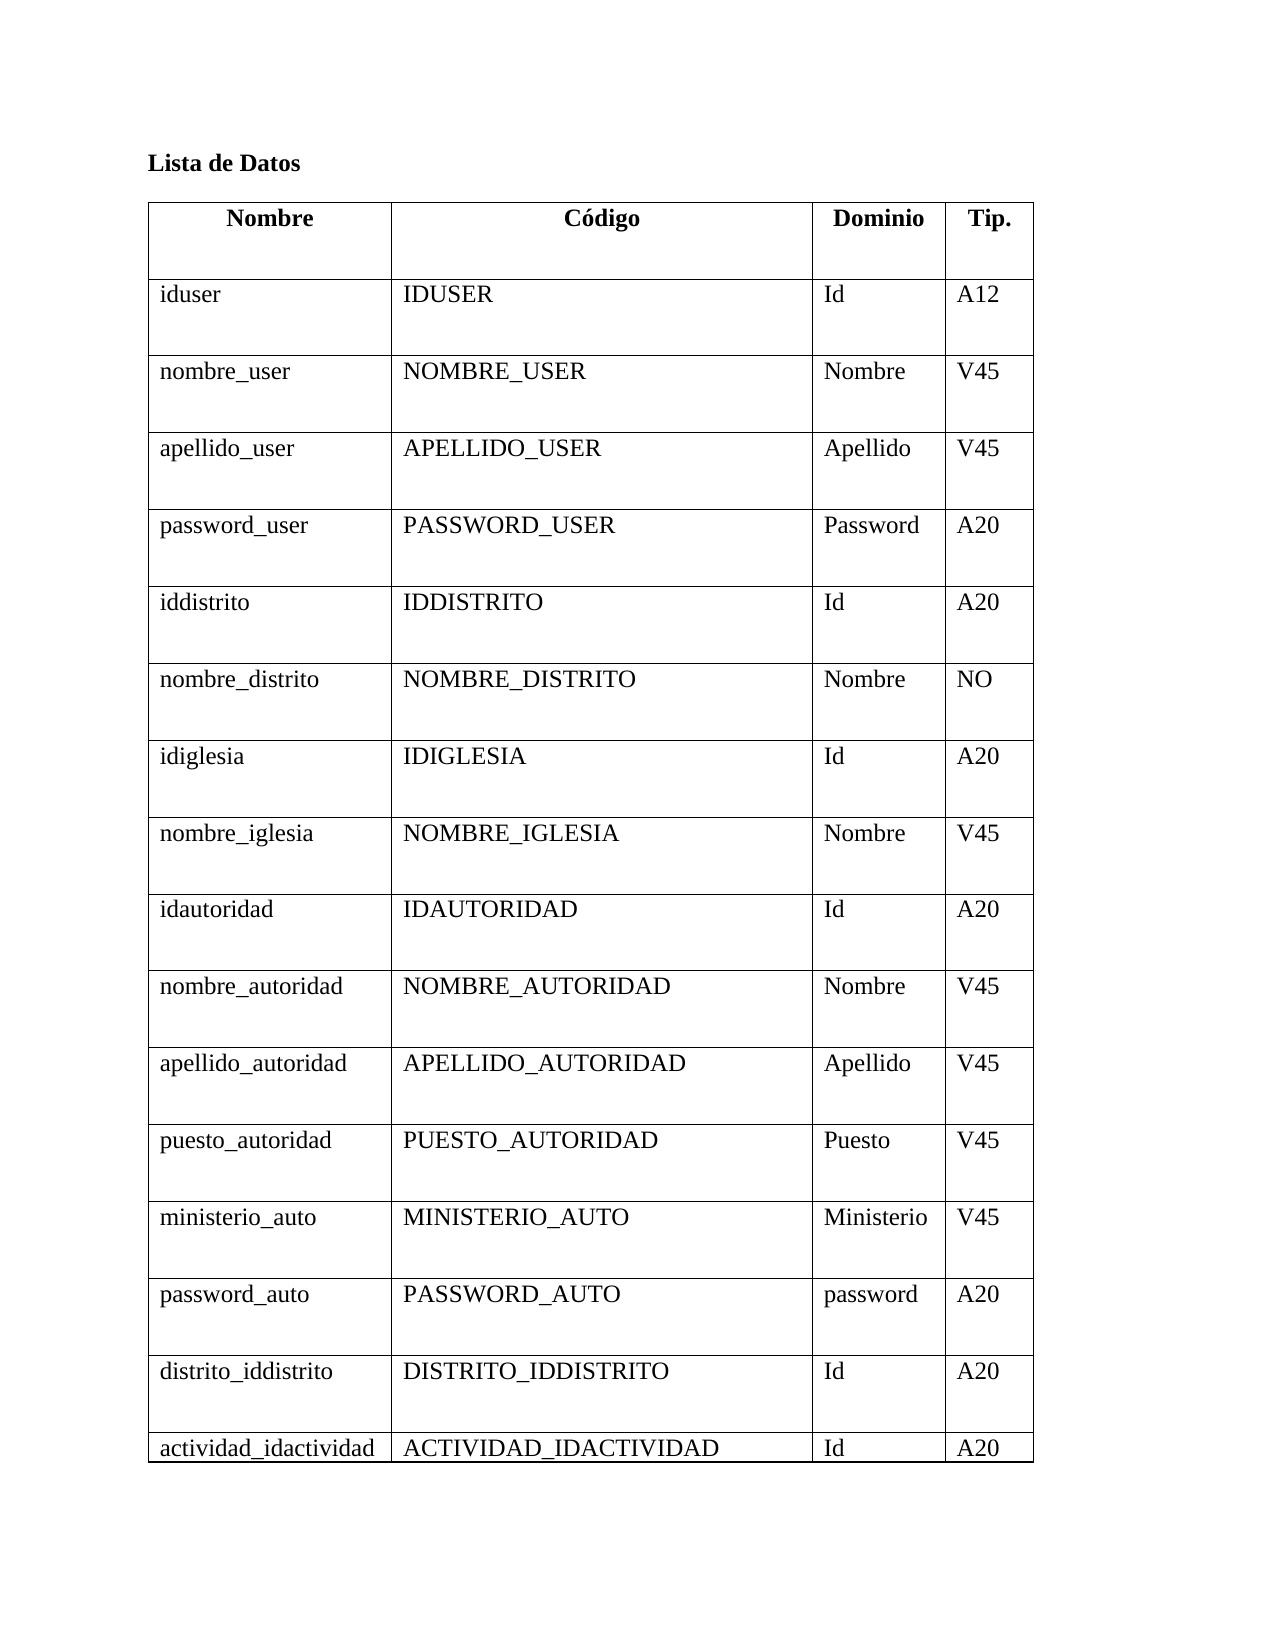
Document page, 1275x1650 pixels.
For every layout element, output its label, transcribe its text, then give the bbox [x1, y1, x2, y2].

table_cell actividad_idactividad [149, 1433, 391, 1461]
table_cell V45 [946, 818, 1033, 893]
table_cell iddistrito [149, 587, 391, 663]
table_header Código [392, 203, 812, 278]
table_cell apellido_user [149, 433, 391, 509]
table_cell idautoridad [149, 895, 391, 970]
table_cell V45 [946, 1202, 1033, 1278]
table_cell PASSWORD_AUTO [392, 1279, 812, 1355]
table_cell Id [813, 1433, 945, 1461]
table_cell nombre_user [149, 356, 391, 432]
text Lista de Datos [148, 148, 1127, 176]
table_cell Nombre [813, 818, 945, 893]
table_cell V45 [946, 433, 1033, 509]
table_cell Id [813, 741, 945, 817]
table_cell V45 [946, 1125, 1033, 1201]
table_cell Nombre [813, 971, 945, 1047]
table_cell PASSWORD_USER [392, 510, 812, 586]
table_cell V45 [946, 1048, 1033, 1124]
table_cell IDDISTRITO [392, 587, 812, 663]
table_cell NOMBRE_USER [392, 356, 812, 432]
table_cell Puesto [813, 1125, 945, 1201]
table_cell A20 [946, 741, 1033, 817]
table_cell Id [813, 895, 945, 970]
table_cell DISTRITO_IDDISTRITO [392, 1356, 812, 1432]
table_header Dominio [813, 203, 945, 278]
table_cell Ministerio [813, 1202, 945, 1278]
table_cell ACTIVIDAD_IDACTIVIDAD [392, 1433, 812, 1461]
table_cell V45 [946, 356, 1033, 432]
table_cell APELLIDO_AUTORIDAD [392, 1048, 812, 1124]
table_cell NOMBRE_DISTRITO [392, 664, 812, 740]
table_cell apellido_autoridad [149, 1048, 391, 1124]
table_cell Nombre [813, 664, 945, 740]
table_cell A20 [946, 895, 1033, 970]
table_cell Id [813, 1356, 945, 1432]
table_cell A20 [946, 1433, 1033, 1461]
table_cell nombre_distrito [149, 664, 391, 740]
table_header Nombre [149, 203, 391, 278]
table_cell iduser [149, 280, 391, 355]
table_cell nombre_iglesia [149, 818, 391, 893]
table_cell A20 [946, 510, 1033, 586]
table_cell V45 [946, 971, 1033, 1047]
table_cell APELLIDO_USER [392, 433, 812, 509]
table_cell NOMBRE_AUTORIDAD [392, 971, 812, 1047]
table_cell A20 [946, 587, 1033, 663]
table_cell NO [946, 664, 1033, 740]
table_cell A12 [946, 280, 1033, 355]
table_cell Nombre [813, 356, 945, 432]
table_cell Apellido [813, 1048, 945, 1124]
table_cell password_auto [149, 1279, 391, 1355]
table_cell A20 [946, 1356, 1033, 1432]
table_cell NOMBRE_IGLESIA [392, 818, 812, 893]
table_cell nombre_autoridad [149, 971, 391, 1047]
table_cell PUESTO_AUTORIDAD [392, 1125, 812, 1201]
table_cell IDUSER [392, 280, 812, 355]
table_cell IDIGLESIA [392, 741, 812, 817]
table_cell A20 [946, 1279, 1033, 1355]
table_cell password [813, 1279, 945, 1355]
table_cell IDAUTORIDAD [392, 895, 812, 970]
table_cell MINISTERIO_AUTO [392, 1202, 812, 1278]
table_header Tip. [946, 203, 1033, 278]
table_cell password_user [149, 510, 391, 586]
table_cell puesto_autoridad [149, 1125, 391, 1201]
table_cell Password [813, 510, 945, 586]
table_cell Id [813, 280, 945, 355]
table_cell distrito_iddistrito [149, 1356, 391, 1432]
table_cell idiglesia [149, 741, 391, 817]
table_cell Id [813, 587, 945, 663]
table_cell ministerio_auto [149, 1202, 391, 1278]
table_cell Apellido [813, 433, 945, 509]
